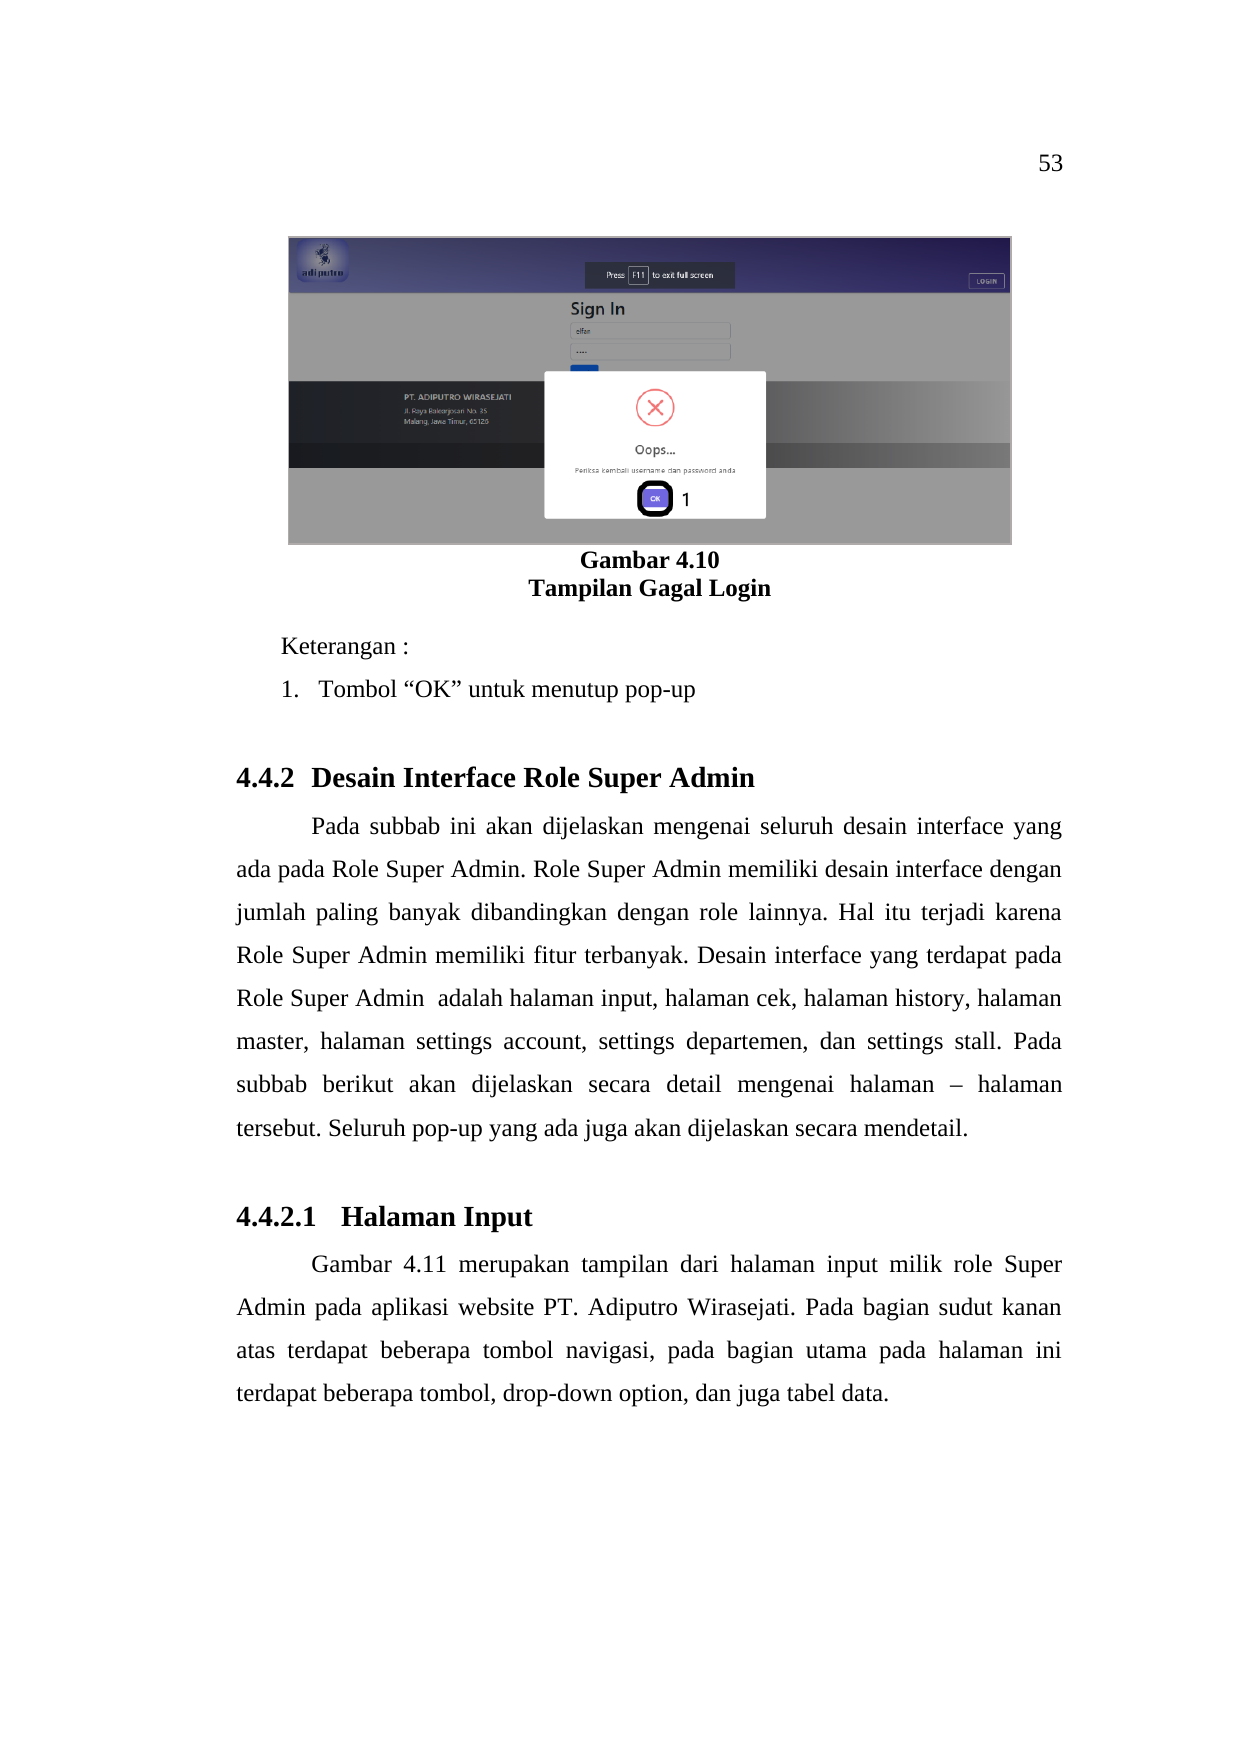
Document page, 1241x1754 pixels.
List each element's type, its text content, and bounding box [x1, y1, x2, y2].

picture [289, 238, 1010, 543]
list Tombol “OK” untuk menutup pop-up [281, 674, 1063, 703]
list Halaman Input [236, 1199, 1063, 1232]
text Keterangan : [281, 631, 1063, 660]
list Desain Interface Role Super Admin [236, 760, 1063, 794]
text Gambar 4.11 merupakan tampilan dari halaman input milik role Super Admin pada aplikasi website PT. Adiputro Wirasejati. Pada bagian sudut kanan atas terdapat beberapa tombol navigasi, pada bagian utama pada halaman ini terdapat beberapa tombol, drop-down option, dan juga tabel data. [236, 1249, 1063, 1407]
text Pada subbab ini akan dijelaskan mengenai seluruh desain interface yang ada pada Role Super Admin. Role Super Admin memiliki desain interface dengan jumlah paling banyak dibandingkan dengan role lainnya. Hal itu terjadi karena Role Super Admin memiliki fitur terbanyak. Desain interface yang terdapat pada Role Super Admin adalah halaman input, halaman cek, halaman history, halaman master, halaman settings account, settings departemen, dan settings stall. Pada subbab berikut akan dijelaskan secara detail mengenai halaman – halaman tersebut. Seluruh pop-up yang ada juga akan dijelaskan secara mendetail. [236, 811, 1063, 1141]
